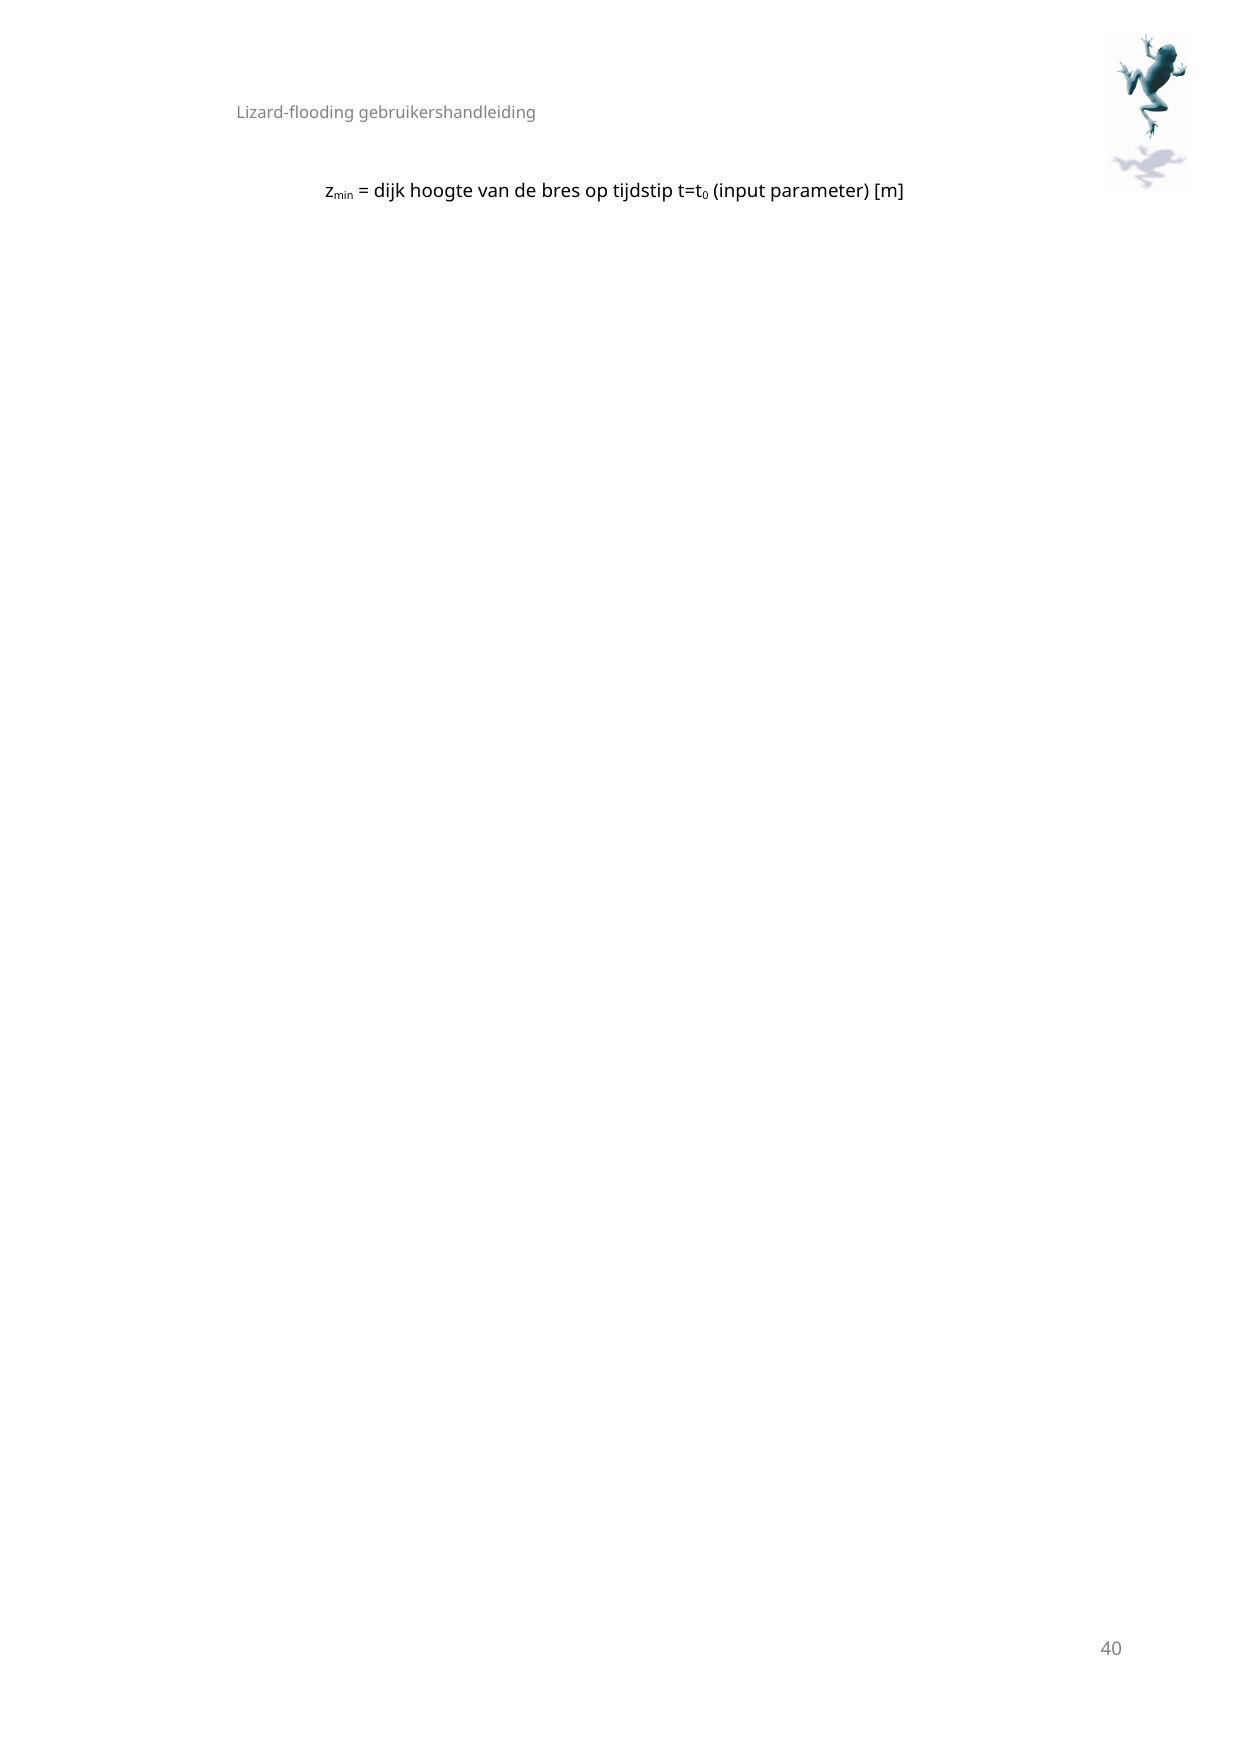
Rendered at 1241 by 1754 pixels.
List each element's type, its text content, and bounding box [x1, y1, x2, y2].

picture [1106, 33, 1188, 194]
text zmin = dijk hoogte van de bres op tijdstip t=t0 (input parameter) [m] [325, 177, 1063, 203]
